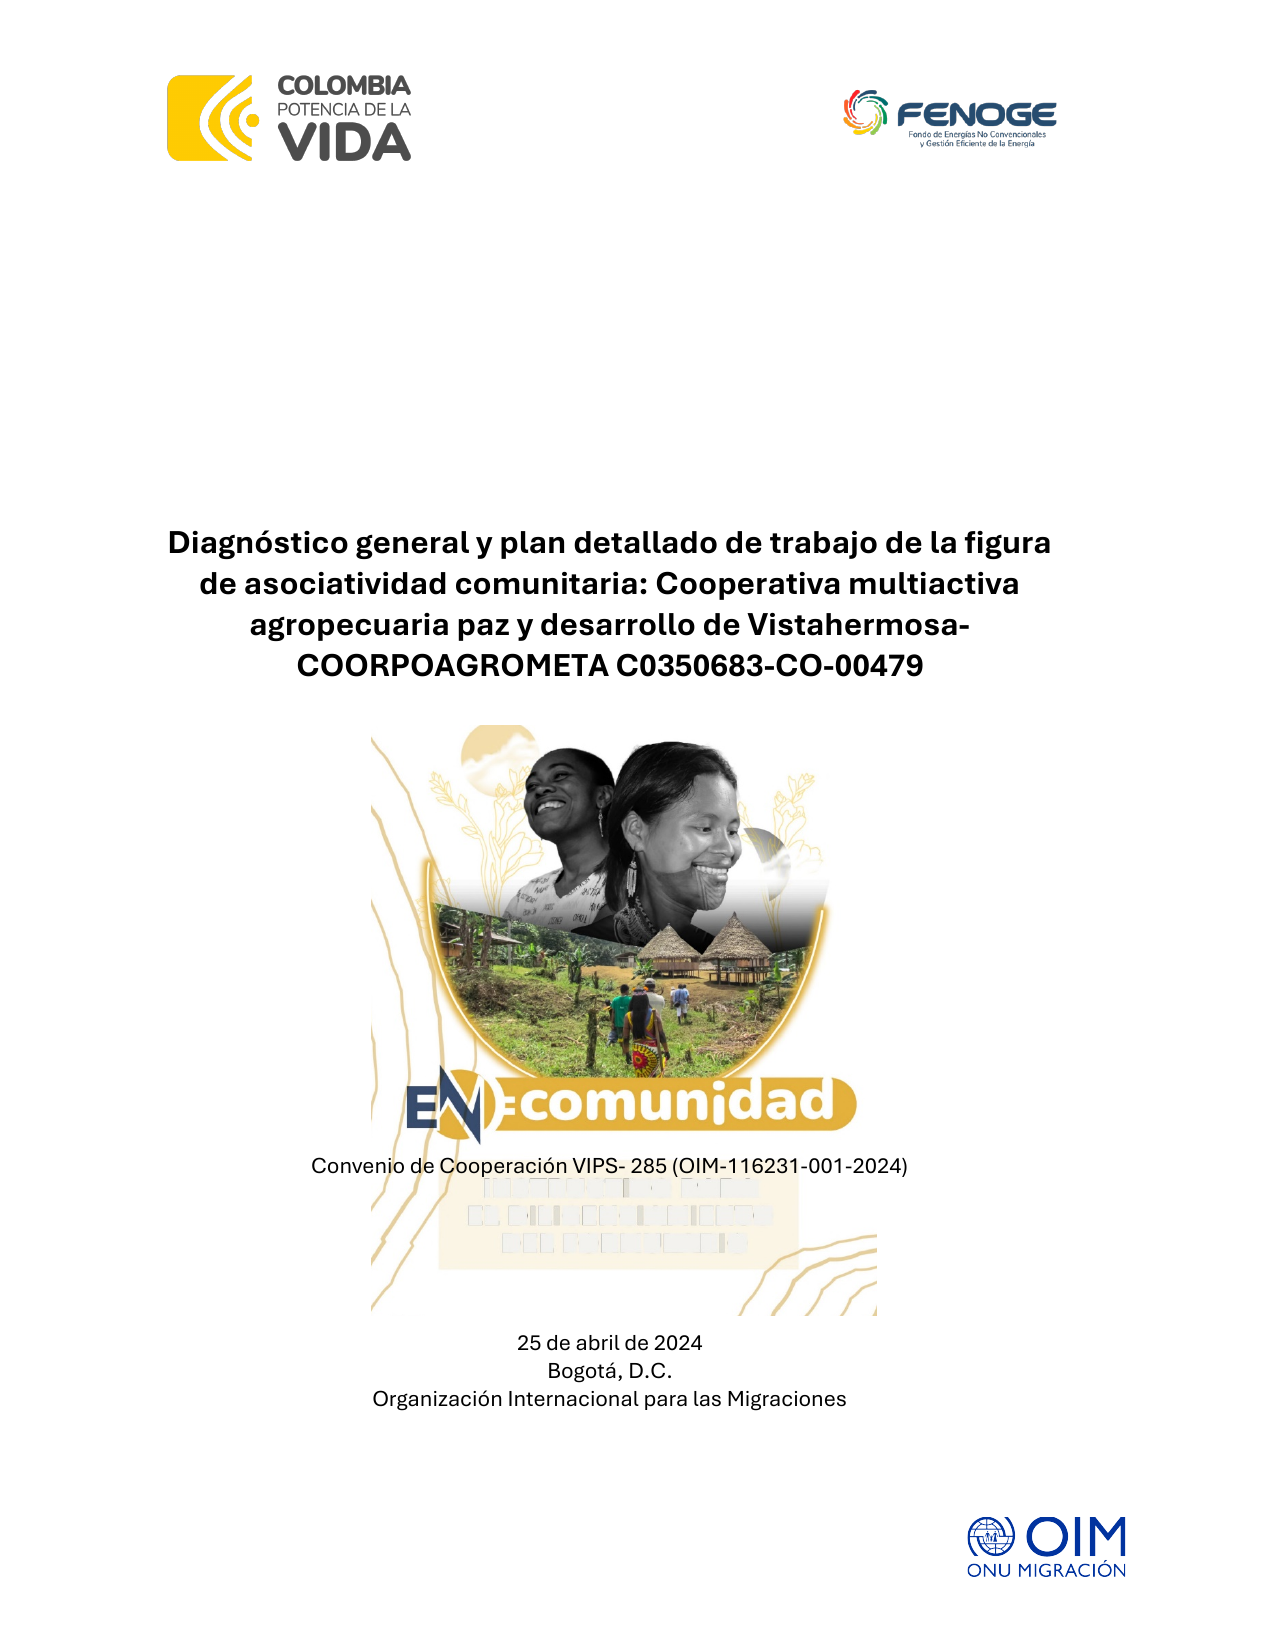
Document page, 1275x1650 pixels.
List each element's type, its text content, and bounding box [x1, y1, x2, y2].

table_cell Convenio de Cooperación VIPS- 285 (OIM-116231-001-2024) [150, 1004, 1069, 1329]
picture [842, 88, 1059, 148]
picture [967, 1517, 1125, 1577]
table_header Diagnóstico general y plan detallado de trabajo de la figura de asociatividad comunitaria: Cooperativa multiactiva agropecuaria paz y desarrollo de Vistahermosa- COORPOAGROMETA C0350683-CO-00479 [150, 473, 1069, 1004]
table_cell 25 de abril de 2024 Bogotá, D.C. Organización Internacional para las Migraciones [150, 1329, 1069, 1413]
picture [161, 73, 417, 163]
